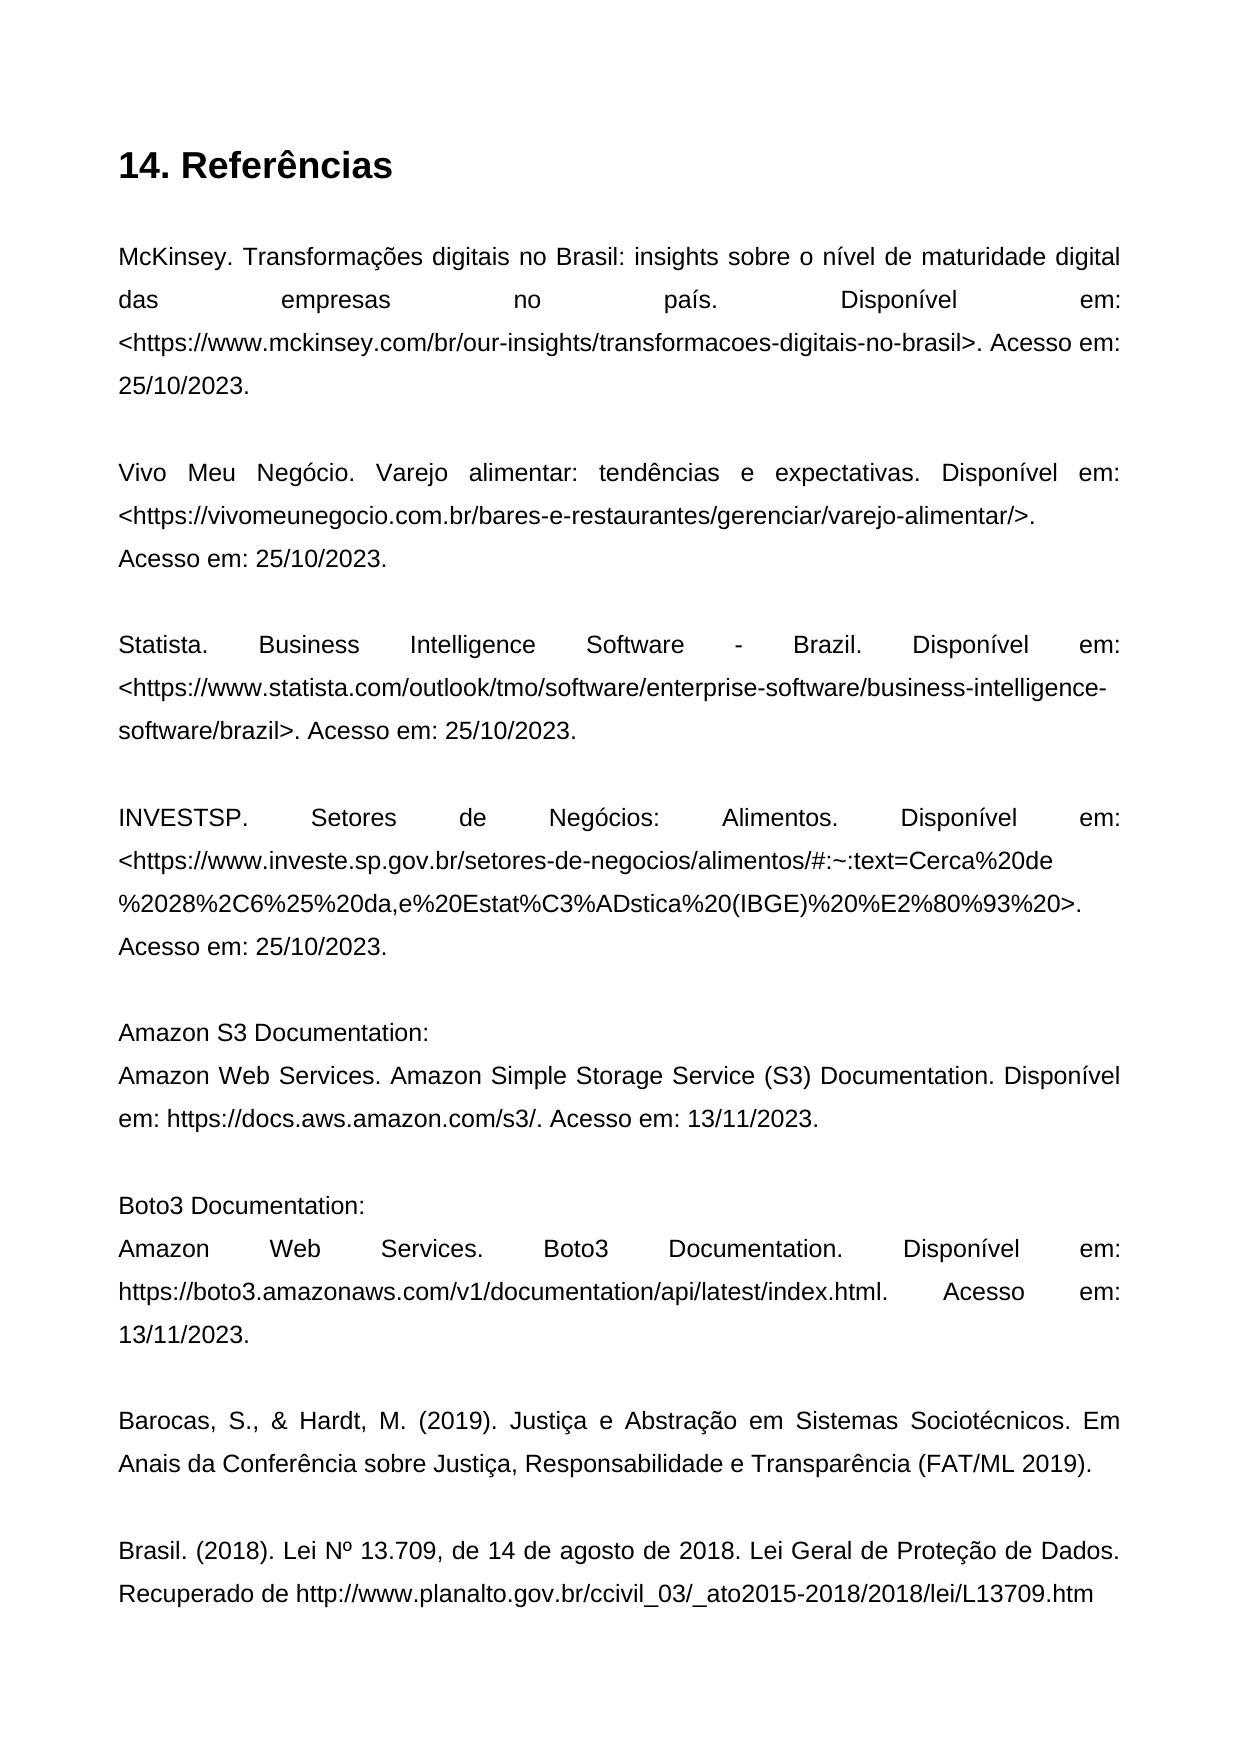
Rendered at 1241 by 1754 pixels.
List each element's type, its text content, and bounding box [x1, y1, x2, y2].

text Amazon Web Services. Amazon Simple Storage Service (S3) Documentation. Disponível em: https://docs.aws.amazon.com/s3/. Acesso em: 13/11/2023. [118, 1061, 1122, 1133]
text Vivo Meu Negócio. Varejo alimentar: tendências e expectativas. Disponível em: <https://vivomeunegocio.com.br/bares-e-restaurantes/gerenciar/varejo-alimentar/>. Acesso em: 25/10/2023. [118, 457, 1122, 572]
text Statista. Business Intelligence Software - Brazil. Disponível em: <https://www.statista.com/outlook/tmo/software/enterprise-software/business-intelligence-software/brazil>. Acesso em: 25/10/2023. [118, 630, 1122, 745]
text Brasil. (2018). Lei Nº 13.709, de 14 de agosto de 2018. Lei Geral de Proteção de Dados. Recuperado de http://www.planalto.gov.br/ccivil_03/_ato2015-2018/2018/lei/L13709.htm [118, 1536, 1122, 1607]
text INVESTSP. Setores de Negócios: Alimentos. Disponível em: <https://www.investe.sp.gov.br/setores-de-negocios/alimentos/#:~:text=Cerca%20de%2028%2C6%25%20da,e%20Estat%C3%ADstica%20(IBGE)%20%E2%80%93%20>. Acesso em: 25/10/2023. [118, 802, 1122, 961]
text Barocas, S., & Hardt, M. (2019). Justiça e Abstração em Sistemas Sociotécnicos. Em Anais da Conferência sobre Justiça, Responsabilidade e Transparência (FAT/ML 2019). [118, 1406, 1122, 1478]
subtitle 14. Referências [118, 143, 1122, 186]
text Amazon S3 Documentation: [118, 1018, 1122, 1047]
text Boto3 Documentation: [118, 1191, 1122, 1219]
text McKinsey. Transformações digitais no Brasil: insights sobre o nível de maturidade digital das empresas no país. Disponível em: <https://www.mckinsey.com/br/our-insights/transformacoes-digitais-no-brasil>. Acesso em: 25/10/2023. [118, 242, 1122, 400]
text Amazon Web Services. Boto3 Documentation. Disponível em: https://boto3.amazonaws.com/v1/documentation/api/latest/index.html. Acesso em: 13/11/2023. [118, 1234, 1122, 1349]
